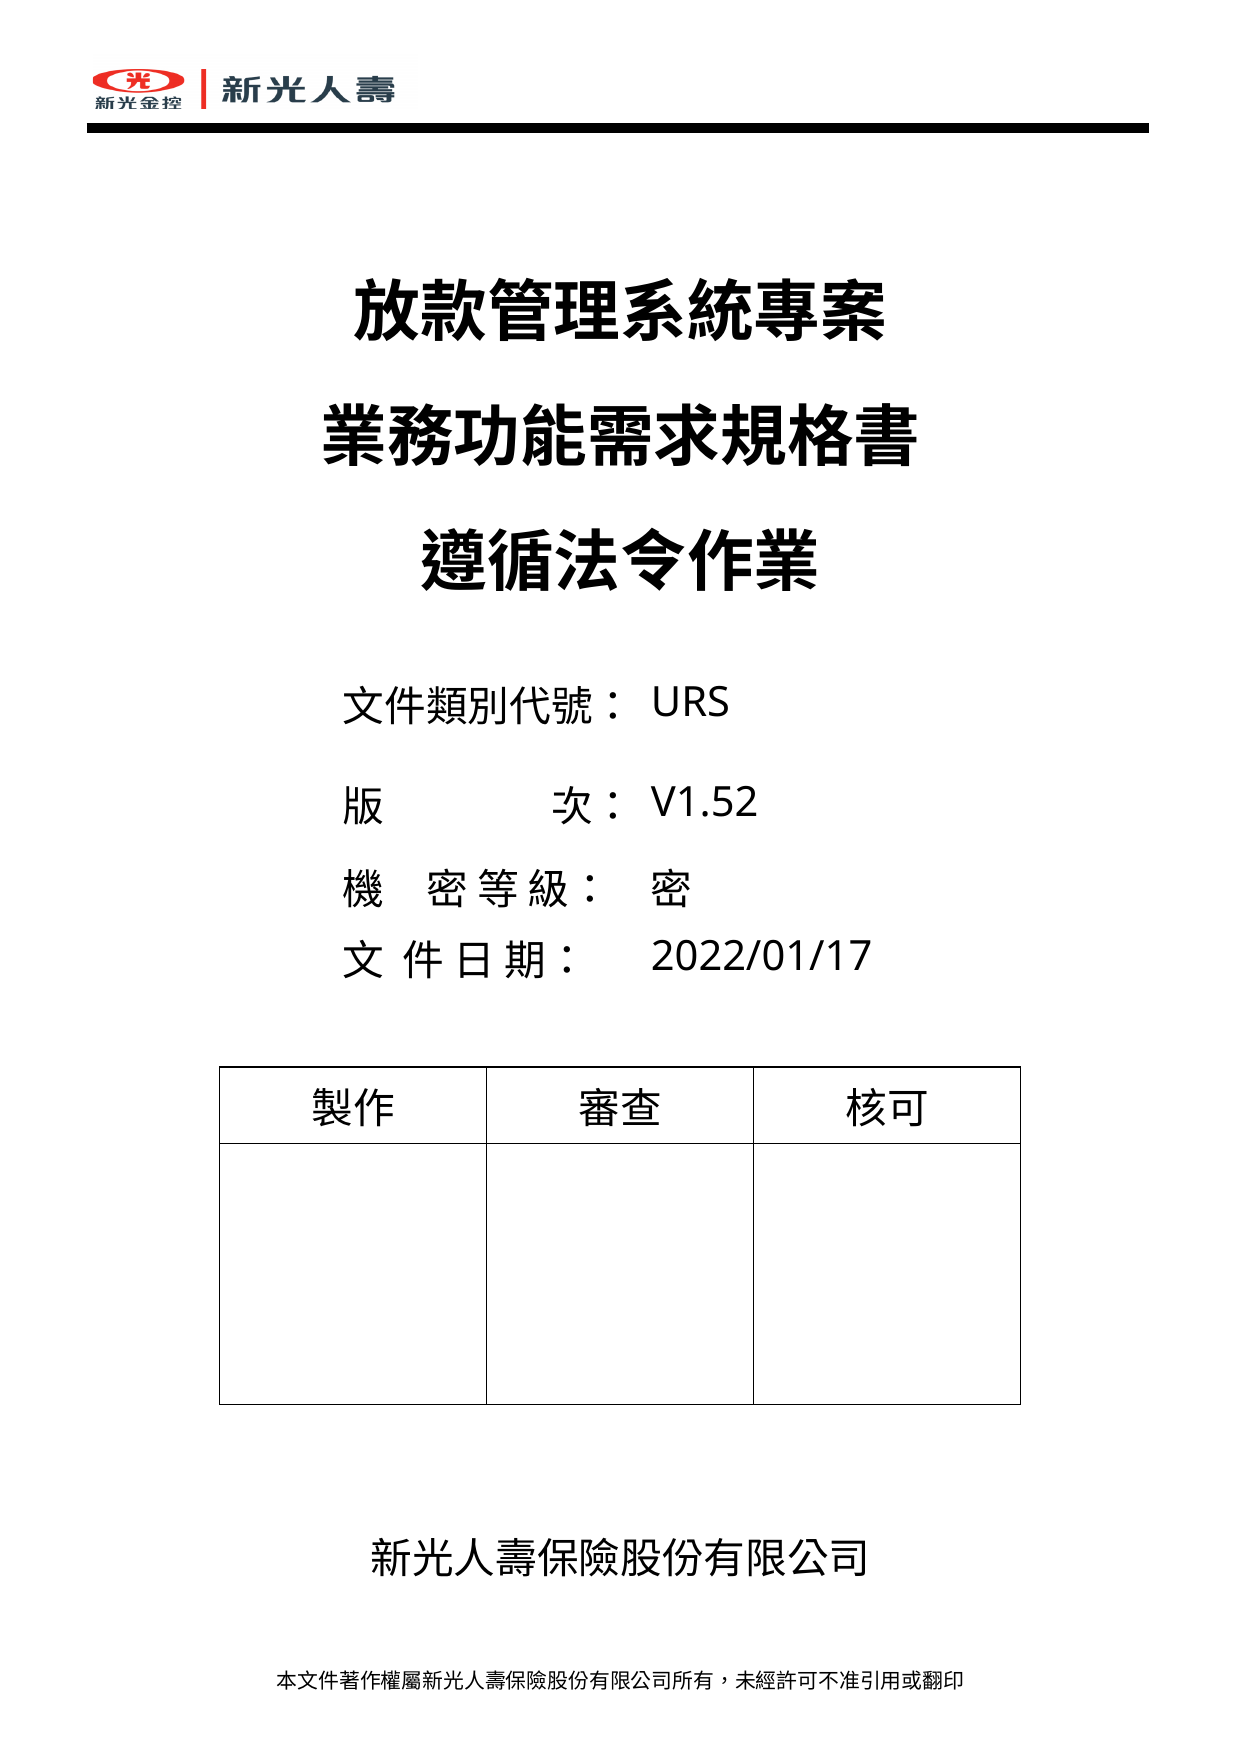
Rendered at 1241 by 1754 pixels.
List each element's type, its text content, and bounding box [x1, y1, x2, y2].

table_header 核可 [754, 1068, 1020, 1142]
table_cell [487, 1144, 753, 1404]
picture [92, 53, 418, 109]
table_cell V1.52 [648, 750, 901, 850]
text 放款管理系統專案 [89, 250, 1152, 362]
text 業務功能需求規格書 [89, 375, 1152, 487]
table_cell 文 件 日 期： [340, 916, 648, 991]
table_header 審查 [487, 1068, 753, 1142]
table_cell [754, 1144, 1020, 1404]
text 新光人壽保險股份有限公司 [89, 1517, 1152, 1592]
table_header 製作 [220, 1068, 486, 1142]
table_header 文件類別代號： [340, 650, 648, 750]
table_cell [220, 1144, 486, 1404]
table_cell 密 [648, 850, 901, 916]
table_header URS [648, 650, 901, 750]
table_cell 版 次： [340, 750, 648, 850]
table_cell 2022/01/17 [648, 916, 901, 991]
table_cell 機 密 等 級： [340, 850, 648, 916]
text 遵循法令作業 [89, 500, 1152, 612]
